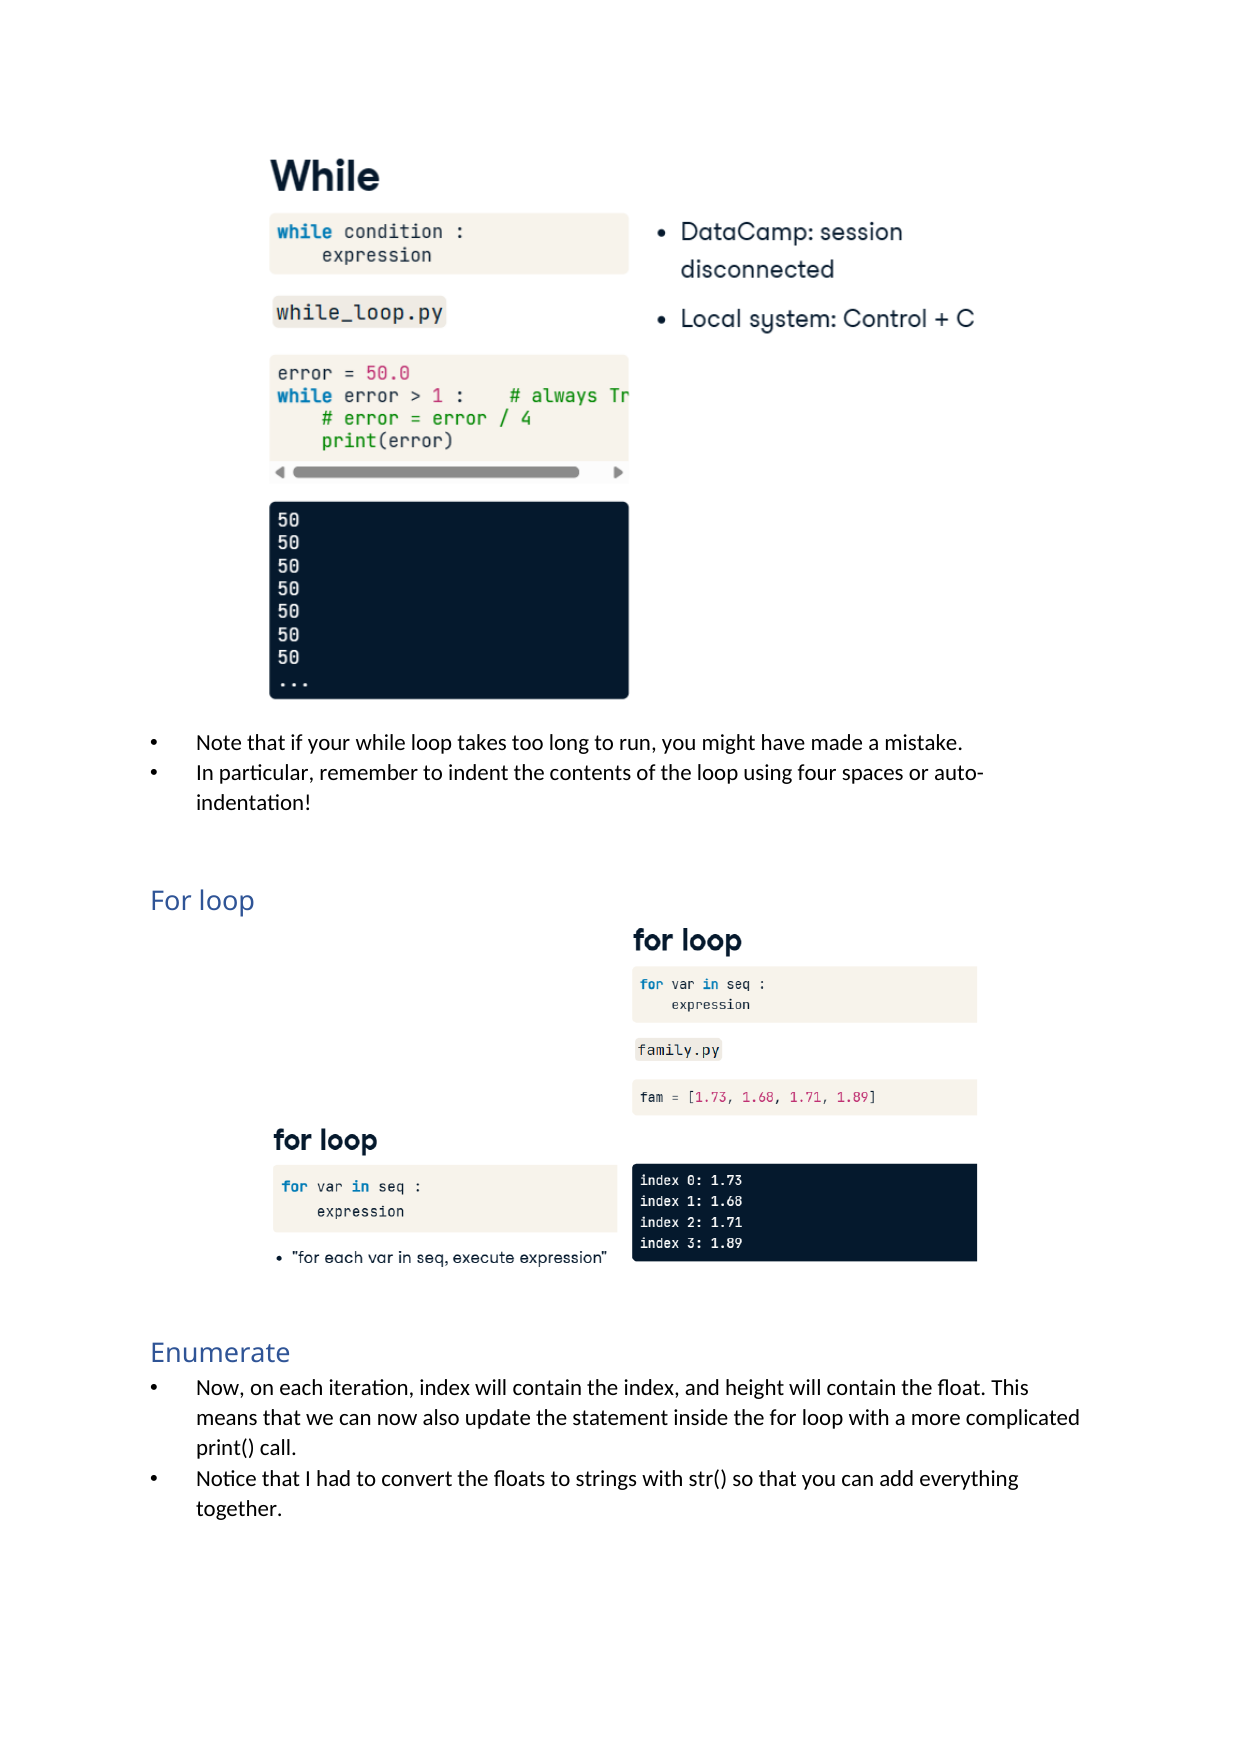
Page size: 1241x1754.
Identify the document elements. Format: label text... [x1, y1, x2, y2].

list Note that if your while loop takes too long to run, you might have made a mistake. [150, 728, 1090, 756]
picture [263, 1123, 618, 1268]
list Now, on each iteration, index will contain the index, and height will contain the float. This means that we can now also update the statement inside the for loop with a more complicated print() call. [150, 1373, 1090, 1461]
list Notice that I had to convert the floats to strings with str() so that you can add everything together. [150, 1464, 1090, 1522]
picture [622, 921, 978, 1268]
subtitle Enumerate [150, 1333, 1090, 1370]
picture [265, 150, 975, 709]
list In particular, remember to indent the contents of the loop using four spaces or auto-indentation! [150, 758, 1090, 816]
subtitle For loop [150, 882, 1090, 919]
